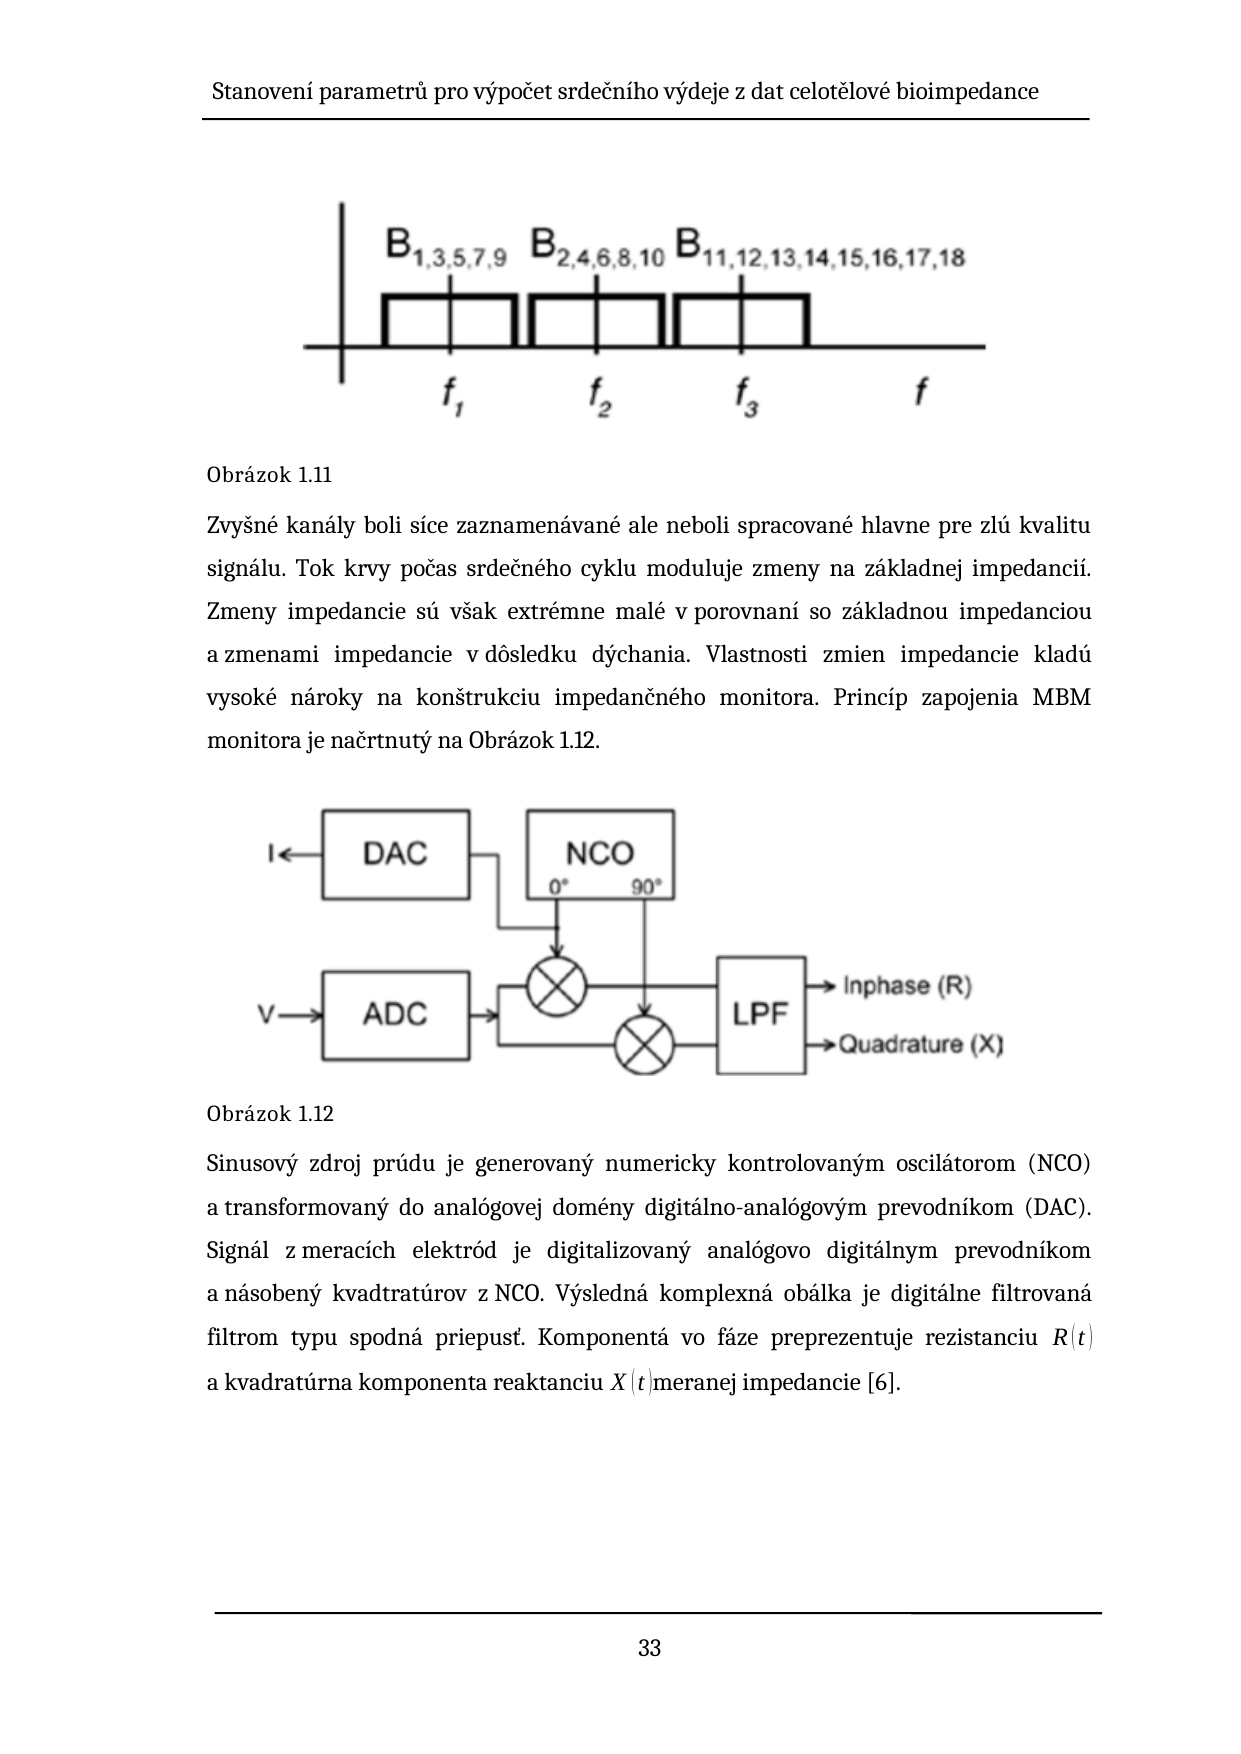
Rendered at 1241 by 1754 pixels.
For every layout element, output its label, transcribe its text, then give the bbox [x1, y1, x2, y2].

picture [257, 769, 1043, 1087]
text Zvyšné kanály boli síce zaznamenávané ale neboli spracované hlavne pre zlú kvalitu signálu. Tok krvy počas srdečného cyklu moduluje zmeny na základnej impedancií. Zmeny impedancie sú však extrémne malé v porovnaní so základnou impedanciou a zmenami impedancie v dôsledku dýchania. Vlastnosti zmien impedancie kladú vysoké nároky na konštrukciu impedančného monitora. Princíp zapojenia MBM monitora je načrtnutý na Obrázok 1.10. [207, 511, 1092, 755]
text Obrázok 1.11 [207, 462, 1092, 489]
picture [267, 162, 1033, 448]
text Obrázok 1.12 [207, 1101, 1092, 1127]
text Sinusový zdroj prúdu je generovaný numericky kontrolovaným oscilátorom (NCO) a transformovaný do analógovej domény digitálno-analógovým prevodníkom (DAC). Signál z meracích elektród je digitalizovaný analógovo digitálnym prevodníkom a násobený kvadtratúrov z NCO. Výsledná komplexná obálka je digitálne filtrovaná filtrom typu spodná priepusť. Komponentá vo fáze preprezentuje rezistanciu a kvadratúrna komponenta reaktanciu meranej impedancie [6]. [207, 1149, 1092, 1397]
